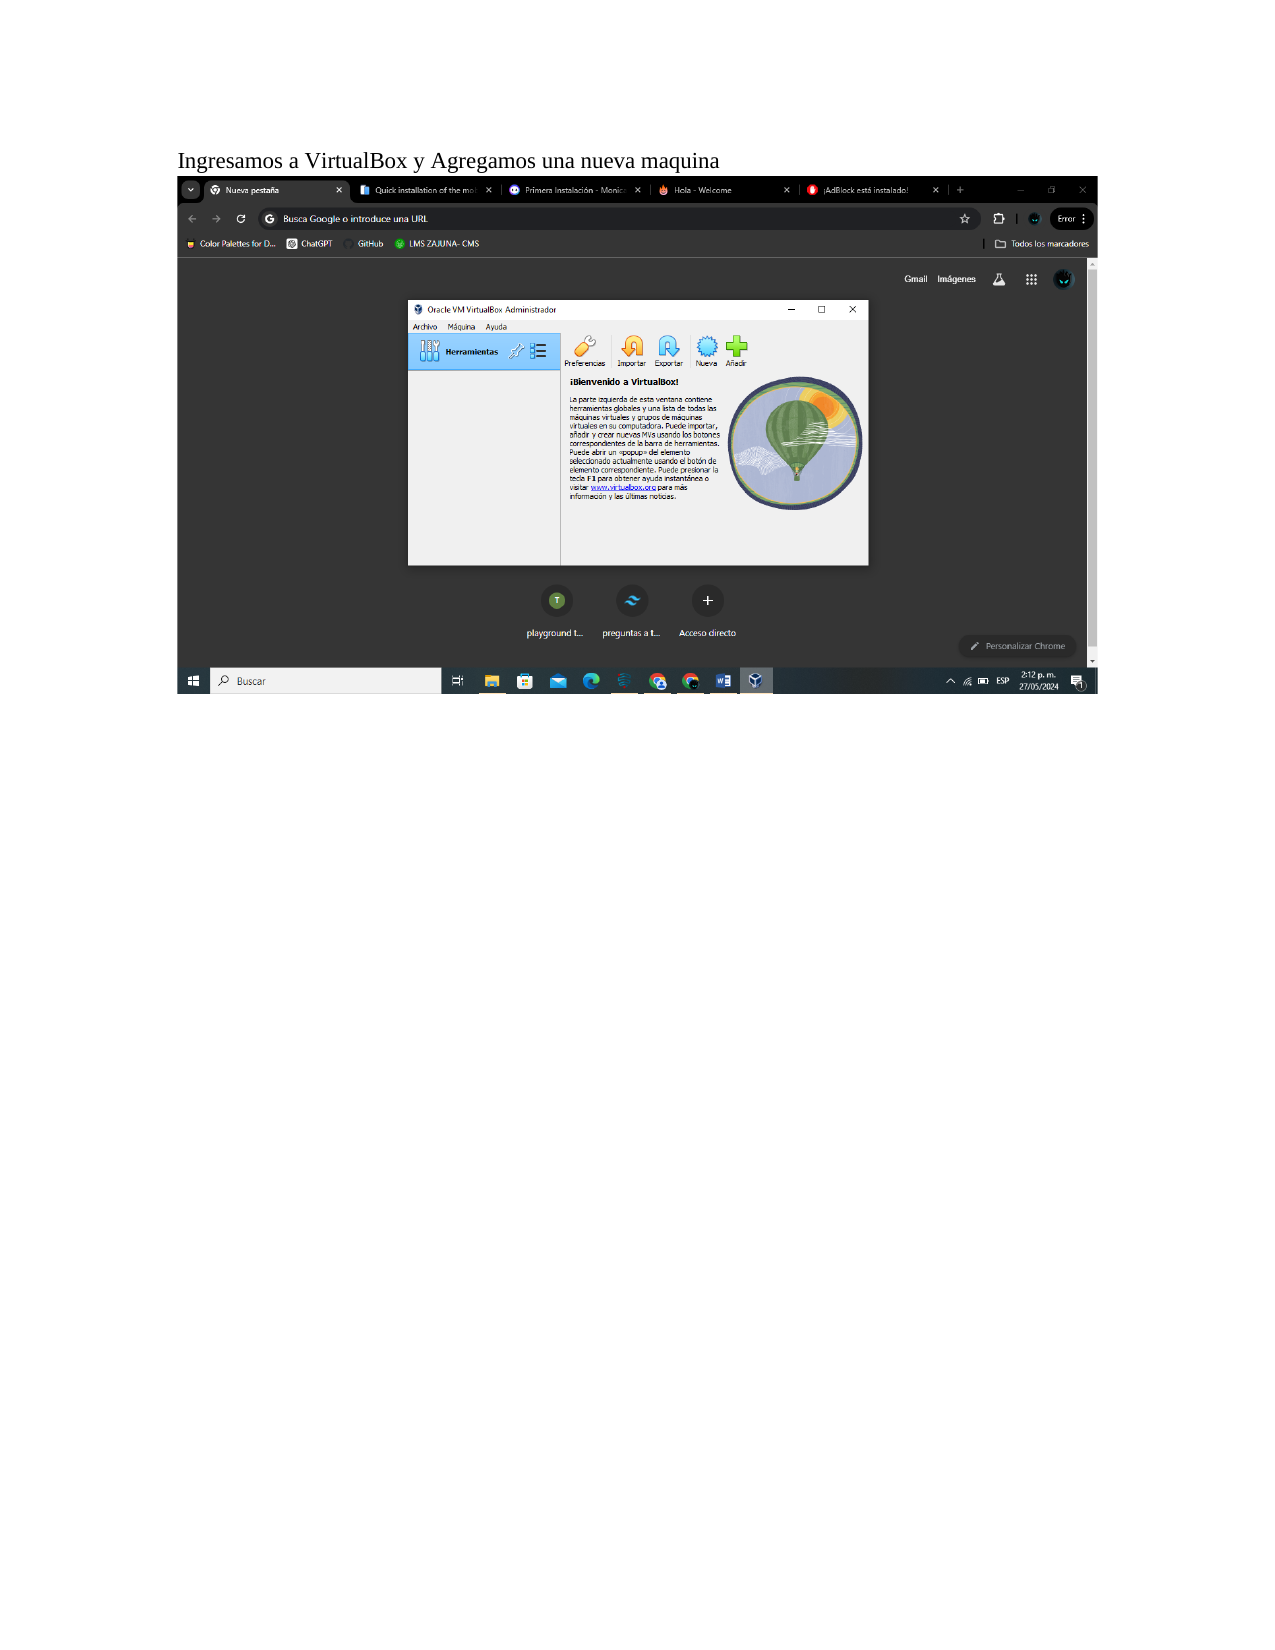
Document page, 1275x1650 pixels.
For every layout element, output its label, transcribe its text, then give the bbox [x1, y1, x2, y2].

text Ingresamos a VirtualBox y Agregamos una nueva maquina [177, 148, 1098, 176]
picture [177, 176, 1098, 694]
